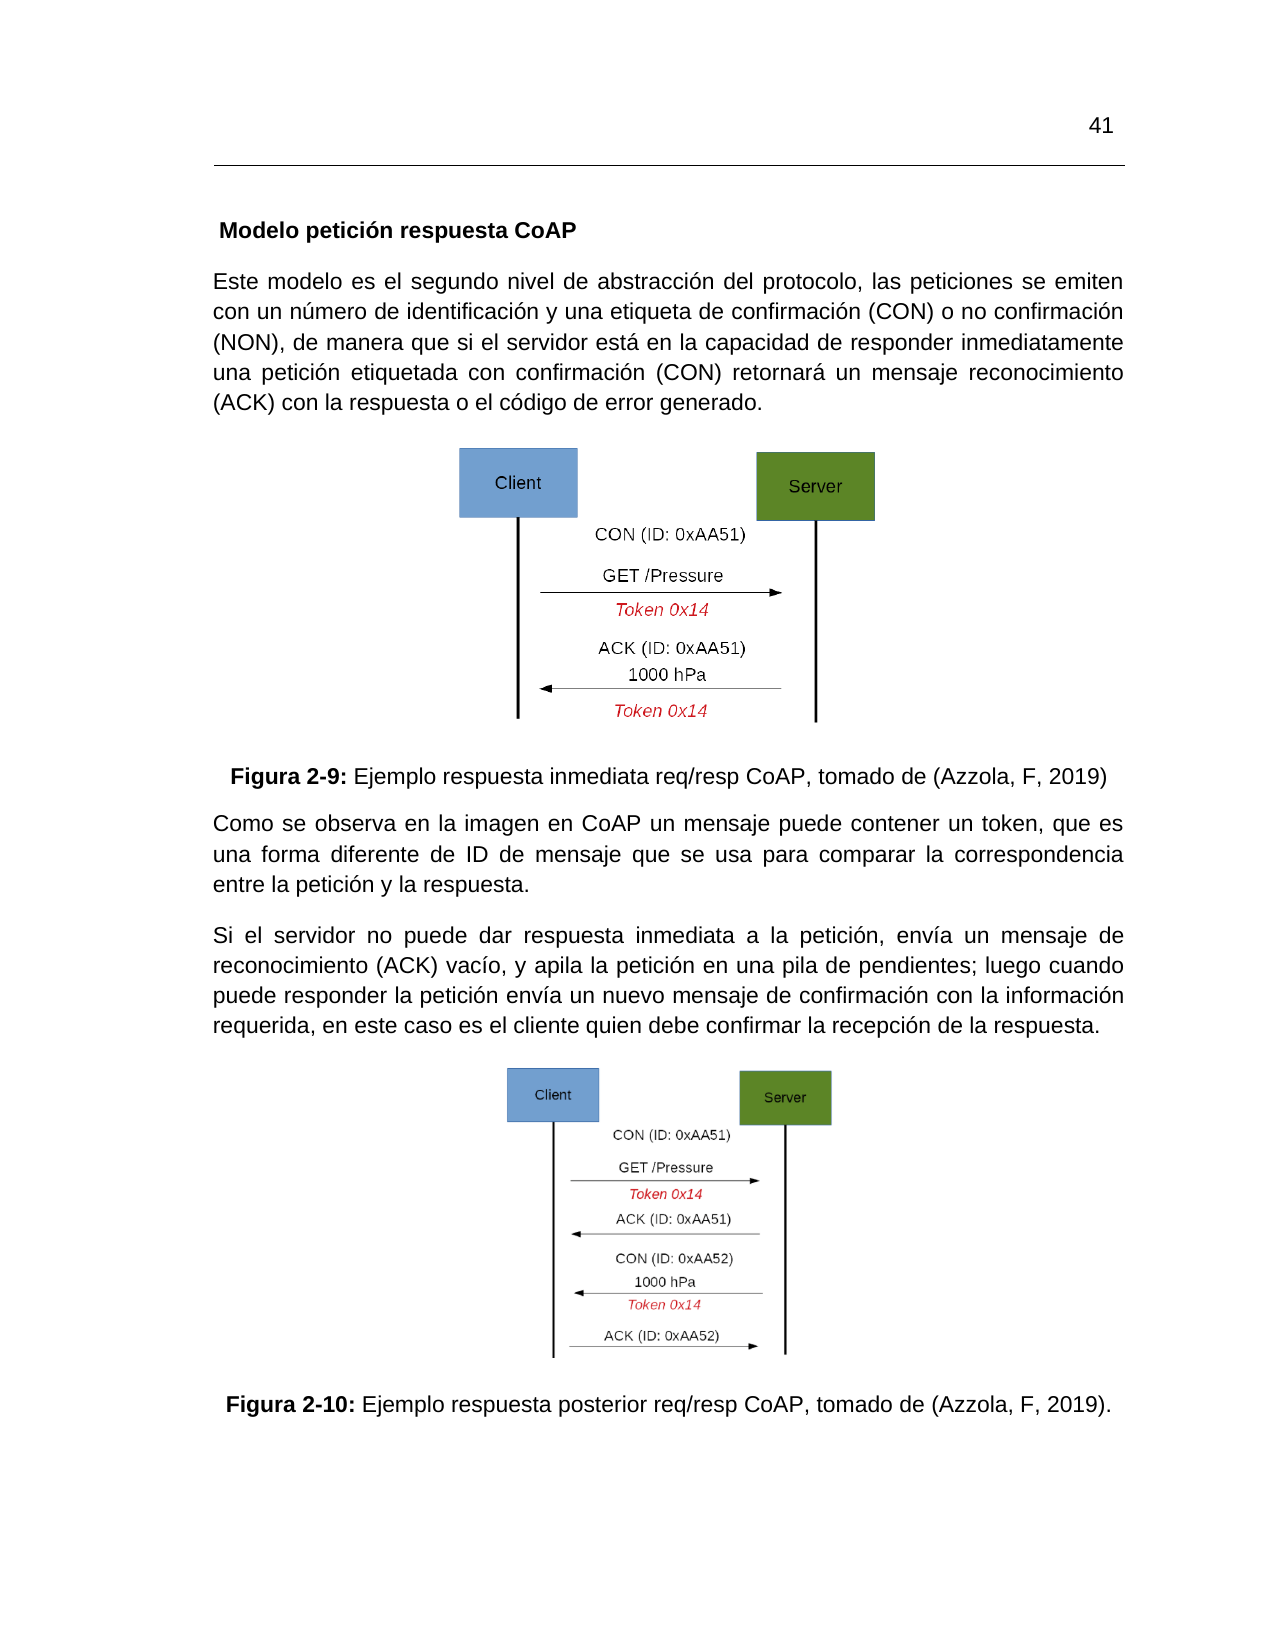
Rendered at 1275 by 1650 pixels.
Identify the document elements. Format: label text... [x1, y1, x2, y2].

text Este modelo es el segundo nivel de abstracción del protocolo, las peticiones se emiten con un número de identificación y una etiqueta de confirmación (CON) o no confirmación (NON), de manera que si el servidor está en la capacidad de responder inmediatamente una petición etiquetada con confirmación (CON) retornará un mensaje reconocimiento (ACK) con la respuesta o el código de error generado. [213, 268, 1125, 415]
text Si el servidor no puede dar respuesta inmediata a la petición, envía un mensaje de reconocimiento (ACK) vacío, y apila la petición en una pila de pendientes; luego cuando puede responder la petición envía un nuevo mensaje de confirmación con la información requerida, en este caso es el cliente quien debe confirmar la recepción de la respuesta. [213, 922, 1125, 1039]
text Como se observa en la imagen en CoAP un mensaje puede contener un token, que es una forma diferente de ID de mensaje que se usa para comparar la correspondencia entre la petición y la respuesta. [213, 810, 1125, 897]
text Figura 2-9: Ejemplo respuesta inmediata req/resp CoAP, tomado de (Azzola, F, 2019) [213, 763, 1125, 789]
text Figura 2-10: Ejemplo respuesta posterior req/resp CoAP, tomado de (Azzola, F, 2019). [213, 1391, 1125, 1417]
text Modelo petición respuesta CoAP [213, 217, 1125, 243]
picture [450, 440, 888, 739]
picture [500, 1063, 838, 1366]
